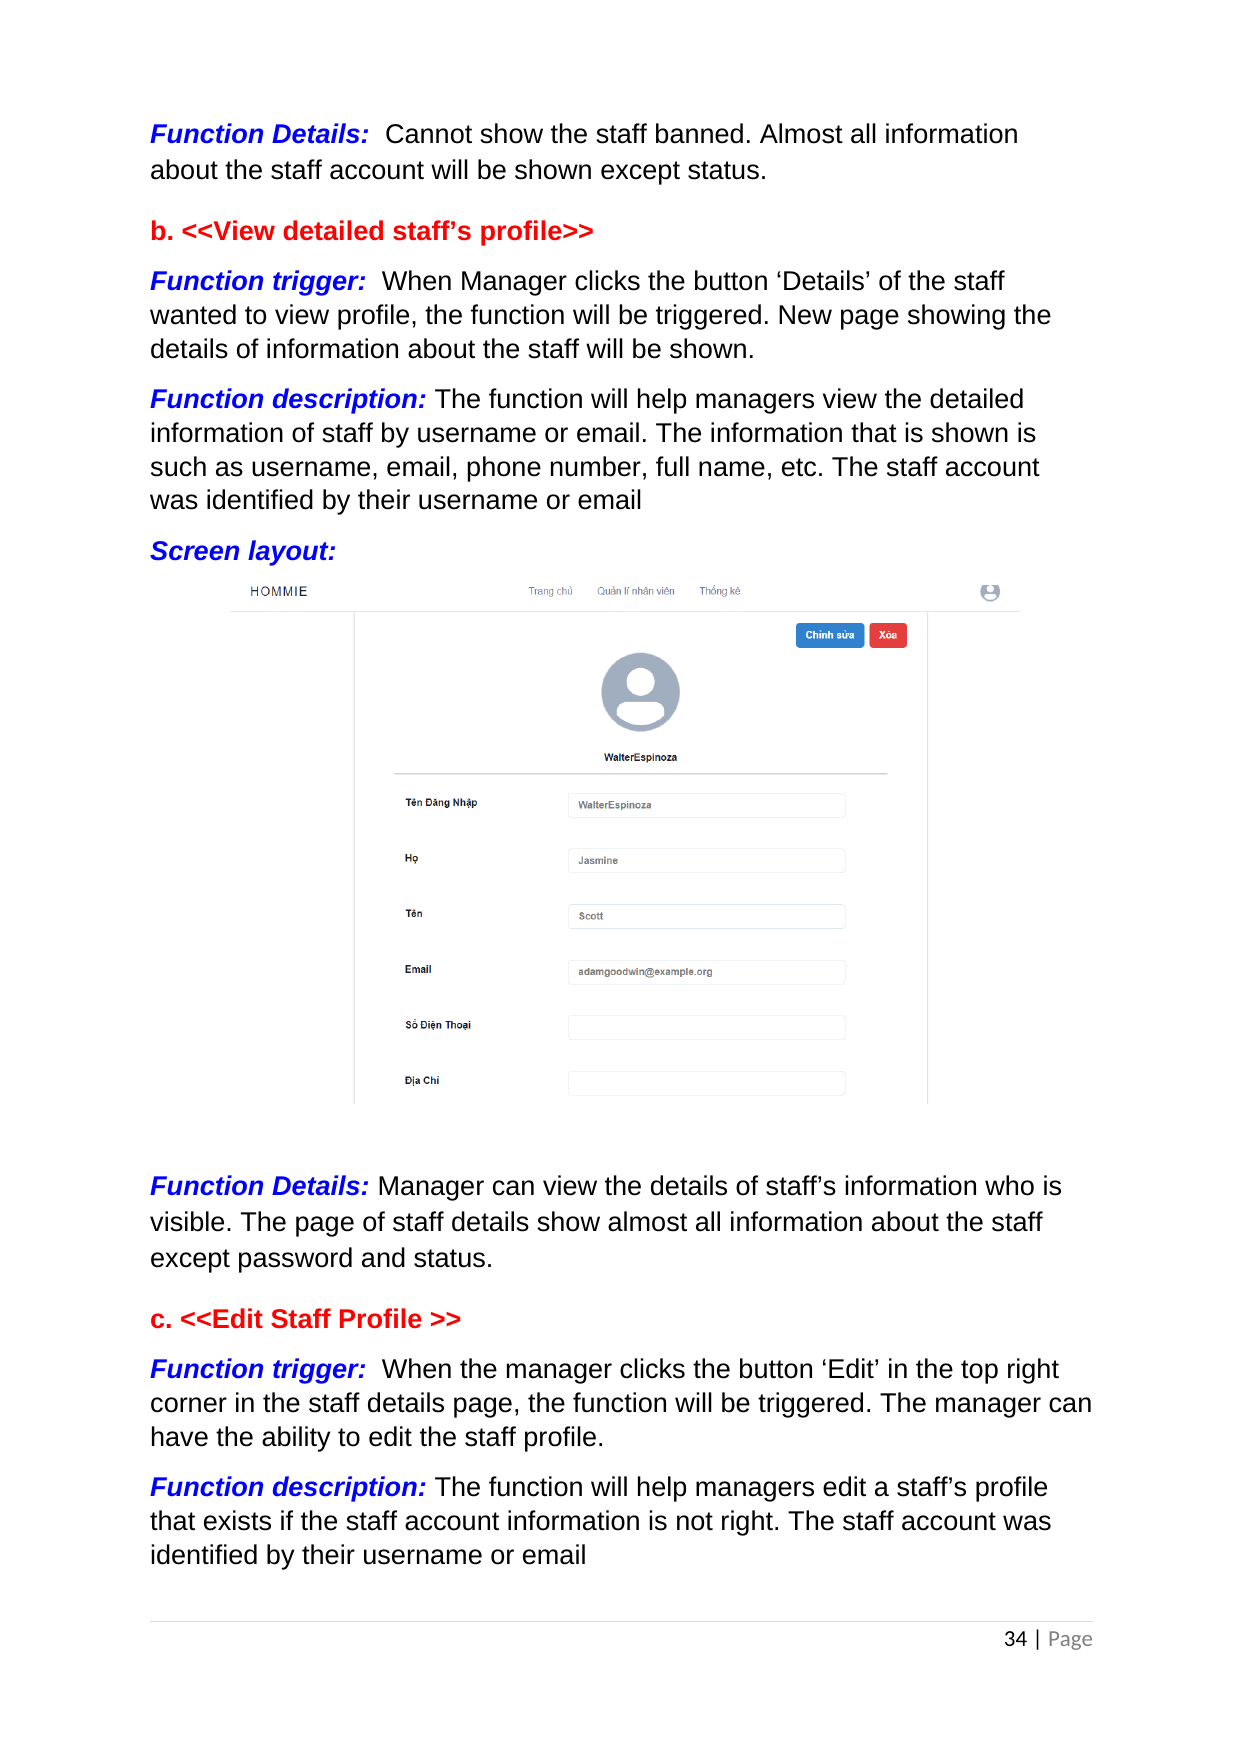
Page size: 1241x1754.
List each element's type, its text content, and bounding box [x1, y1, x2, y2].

subtitle Function Details: Manager can view the details of staff’s information who is visible. The page of staff details show almost all information about the staff except password and status. [150, 1170, 1093, 1273]
picture [150, 585, 1093, 1104]
text Screen layout: [150, 535, 1093, 566]
text b. <<View detailed staff’s profile>> [150, 215, 1093, 246]
text Function trigger: When the manager clicks the button ‘Edit’ in the top right corner in the staff details page, the function will be triggered. The manager can have the ability to edit the staff profile. [150, 1353, 1093, 1452]
subtitle Function Details: Cannot show the staff banned. Almost all information about the staff account will be shown except status. [150, 118, 1093, 185]
text Function description: The function will help managers view the detailed information of staff by username or email. The information that is shown is such as username, email, phone number, full name, etc. The staff account was identified by their username or email [150, 383, 1093, 516]
text c. <<Edit Staff Profile >> [150, 1303, 1093, 1334]
text Function description: The function will help managers edit a staff’s profile that exists if the staff account information is not right. The staff account was identified by their username or email [150, 1471, 1093, 1570]
text Function trigger: When Manager clicks the button ‘Details’ of the staff wanted to view profile, the function will be triggered. New page showing the details of information about the staff will be shown. [150, 265, 1093, 364]
